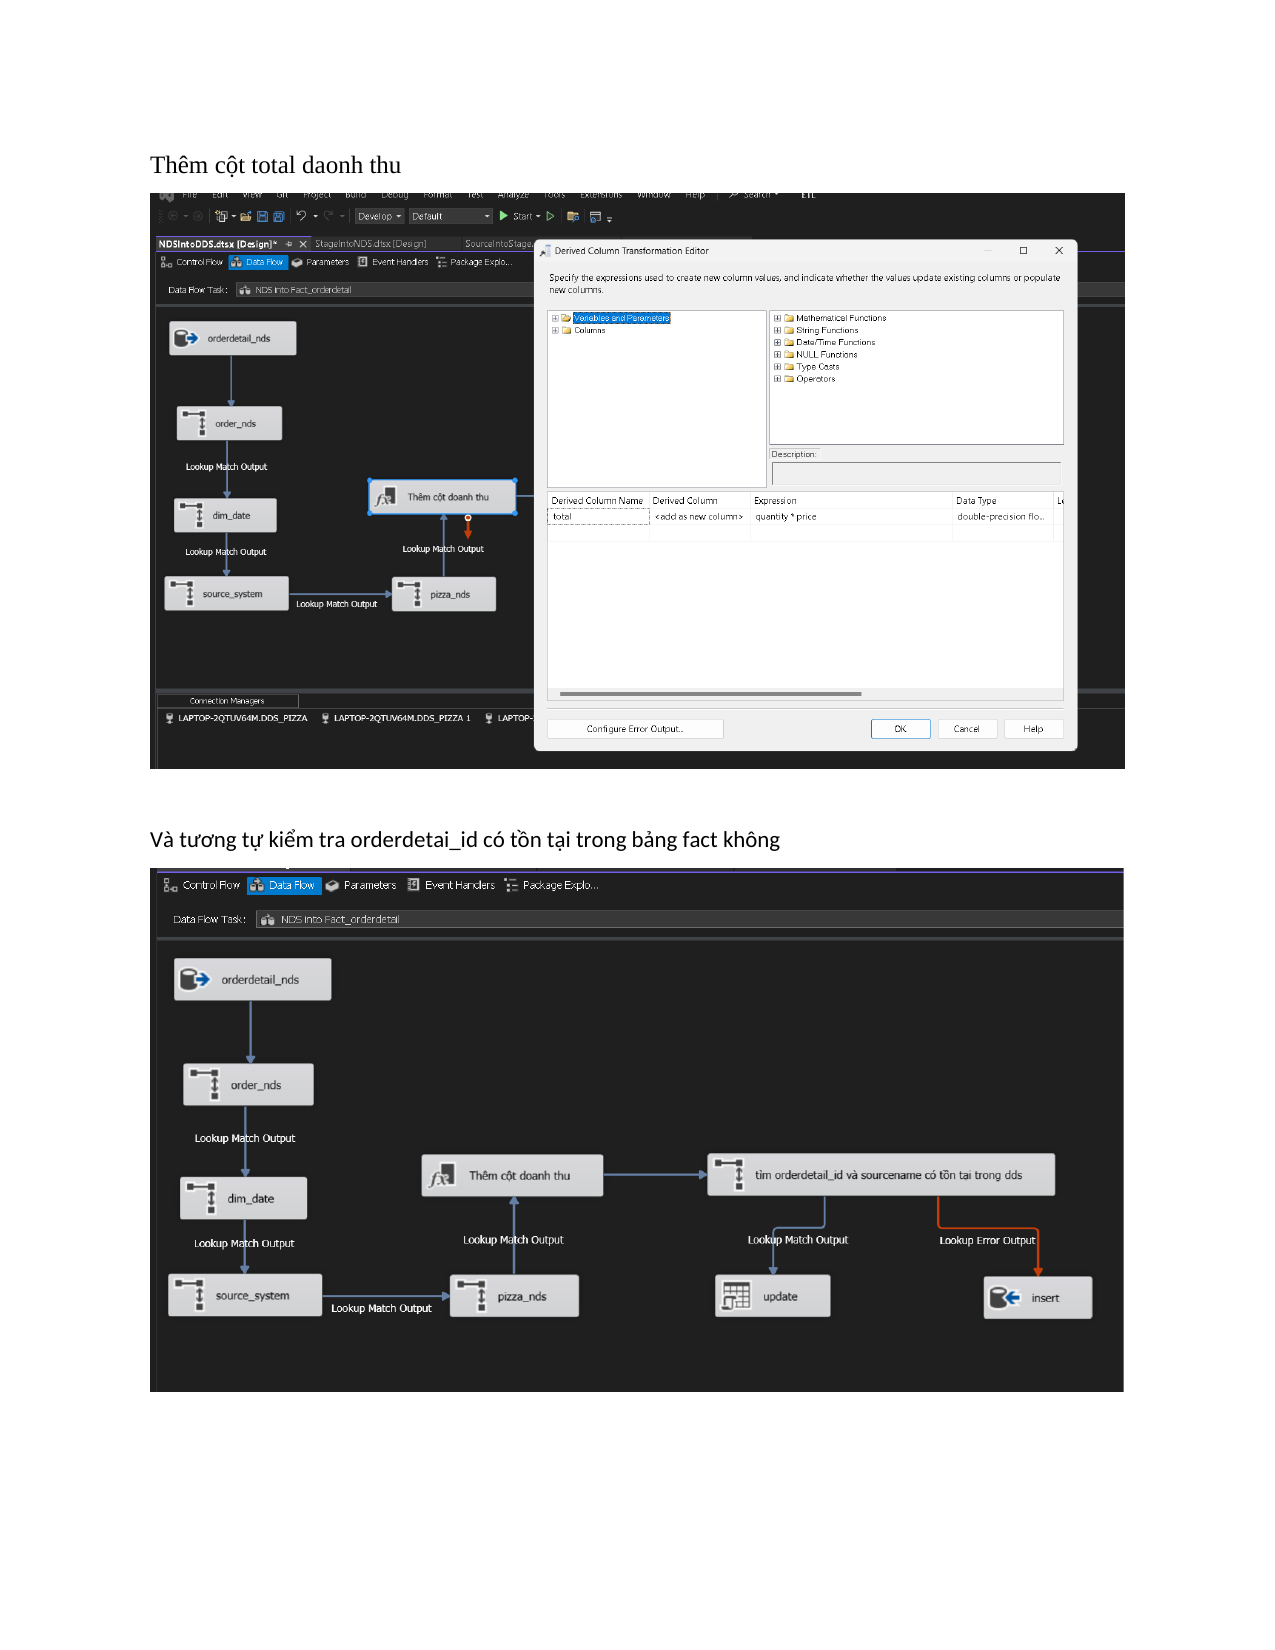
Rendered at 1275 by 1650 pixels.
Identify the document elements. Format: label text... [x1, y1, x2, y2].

list Thêm cột total daonh thu [150, 150, 1125, 179]
picture [150, 193, 1125, 769]
list Và tương tự kiểm tra orderdetai_id có tồn tại trong bảng fact không [150, 826, 1125, 854]
picture [150, 868, 1124, 1392]
